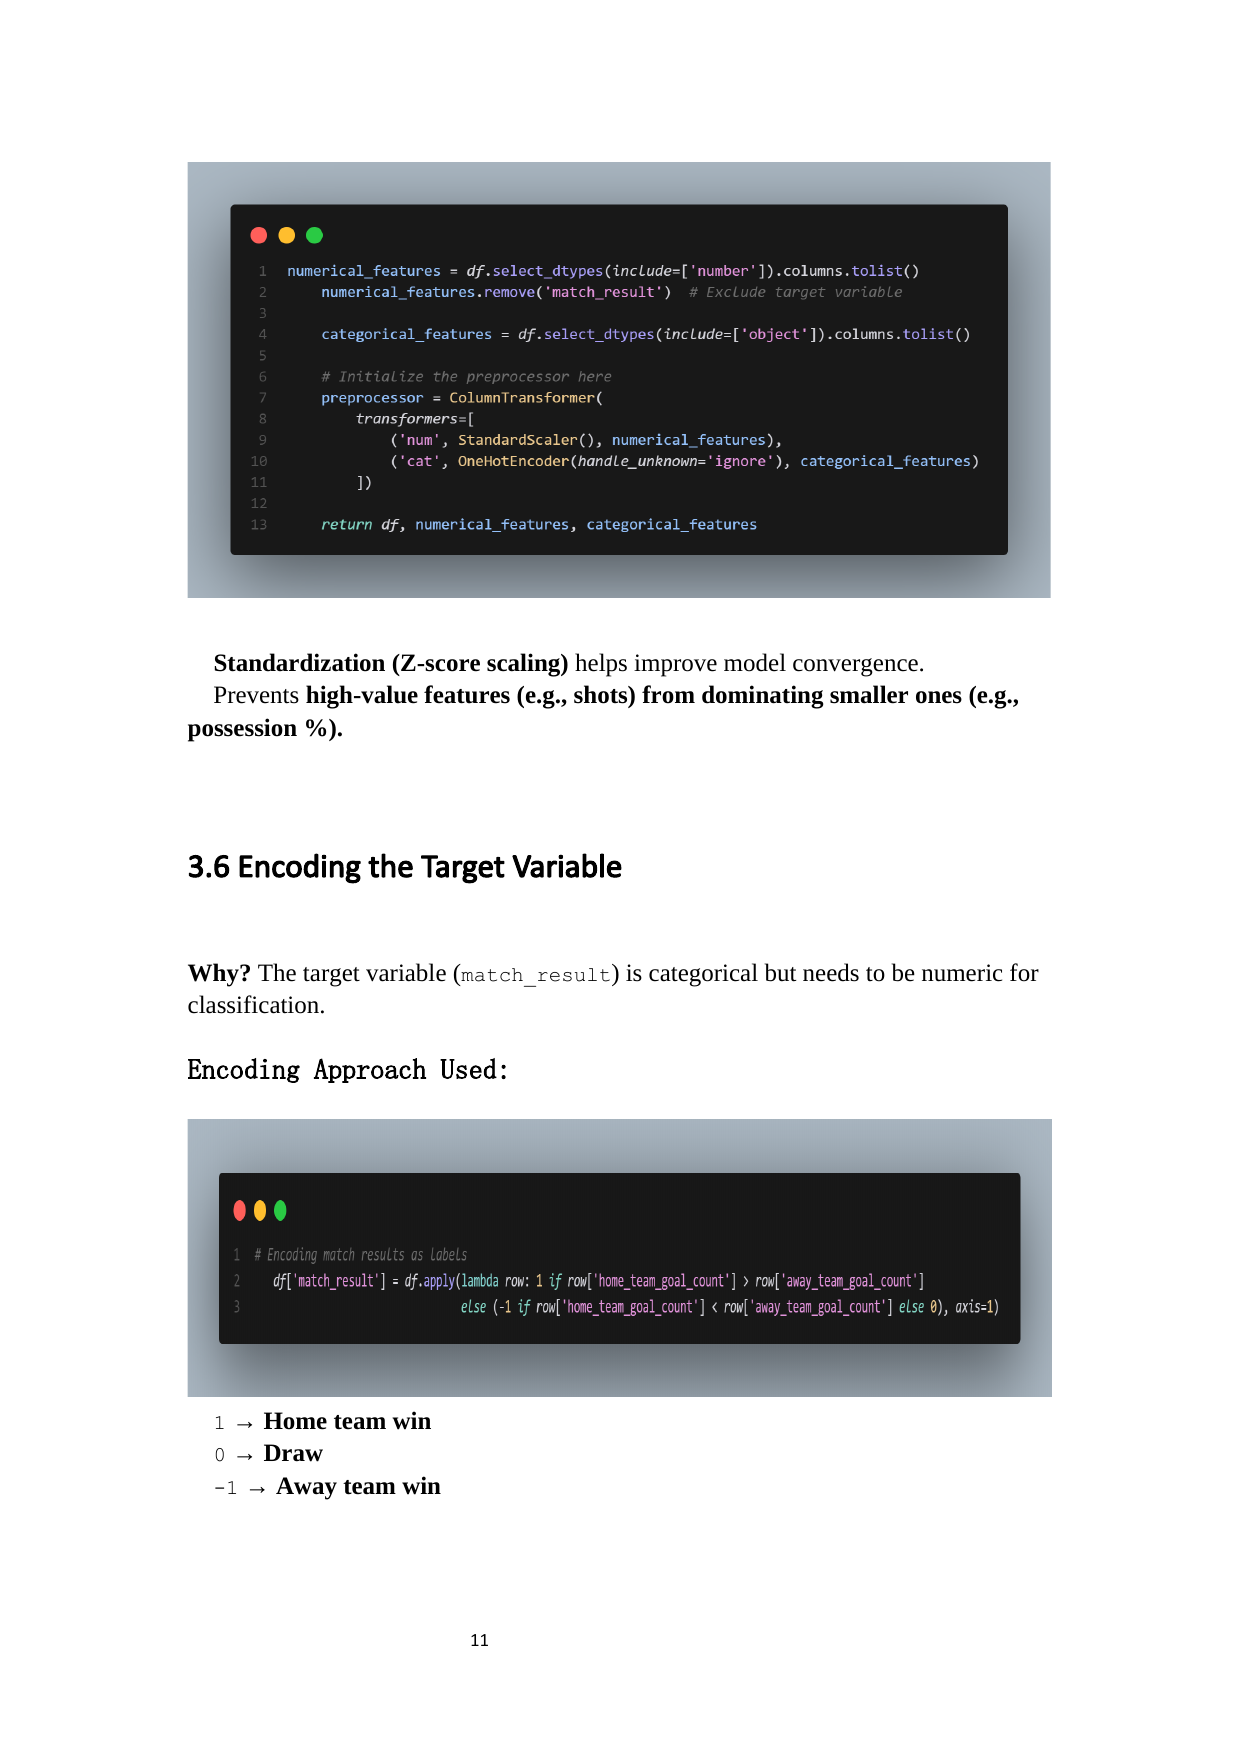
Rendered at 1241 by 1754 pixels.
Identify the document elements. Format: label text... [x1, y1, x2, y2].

subtitle Encoding Approach Used: [187, 1050, 1053, 1083]
text Why? The target variable (match_result) is categorical but needs to be numeric for classification. [187, 956, 1053, 1021]
picture [187, 162, 1051, 598]
subtitle 3.6 Encoding the Target Variable [187, 832, 1053, 897]
picture [187, 1119, 1052, 1397]
text ✅ Standardization (Z-score scaling) helps improve model convergence. ✅ Prevents high-value features (e.g., shots) from dominating smaller ones (e.g., possession %). [187, 646, 1053, 744]
